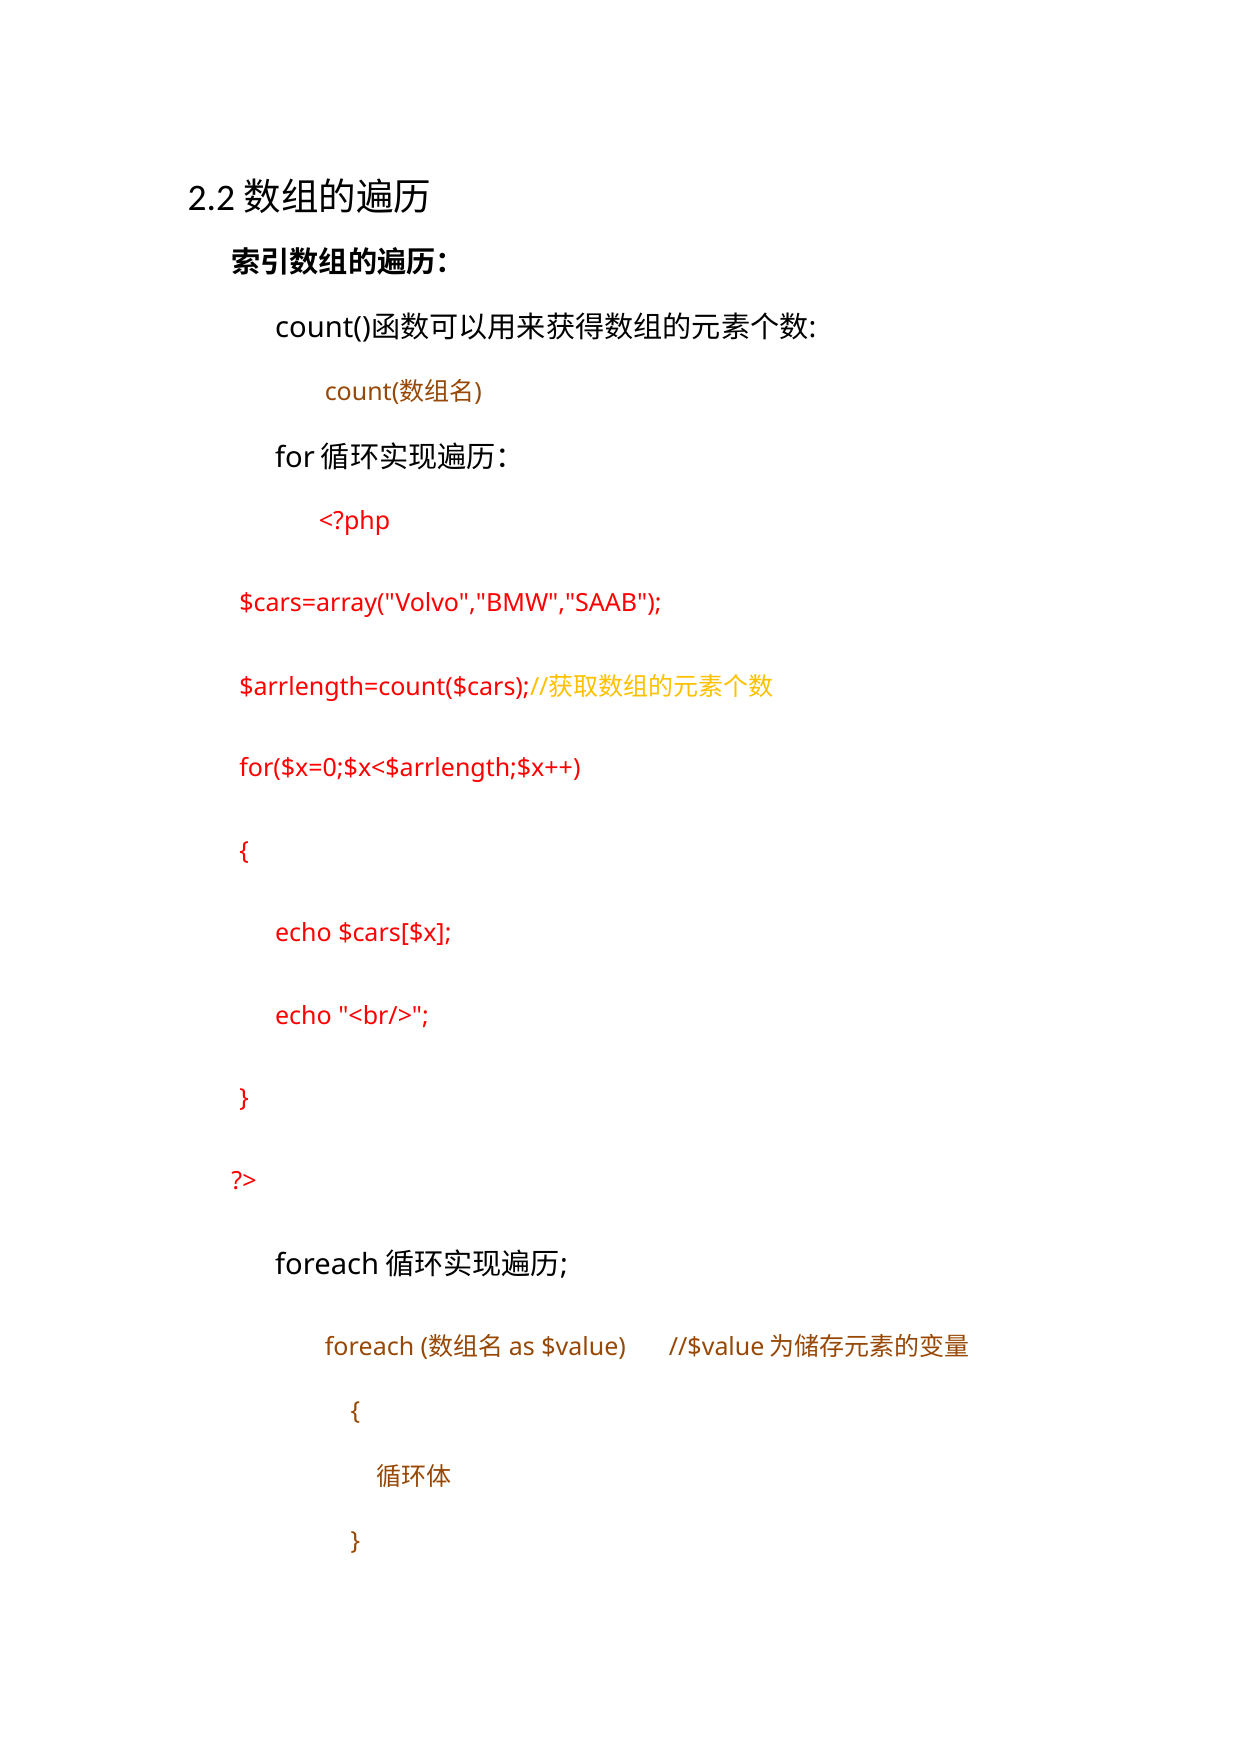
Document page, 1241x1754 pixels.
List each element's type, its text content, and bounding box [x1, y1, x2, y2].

text } [187, 1064, 1053, 1129]
text $arrlength=count($cars);//获取数组的元素个数 [187, 652, 1053, 717]
text 索引数组的遍历： [187, 227, 1053, 292]
text ?> [187, 1147, 1053, 1212]
text foreach循环实现遍历; [231, 1229, 1053, 1294]
text { [187, 817, 1053, 882]
text foreach (数组名 as $value) //$value为储存元素的变量 [187, 1312, 1053, 1377]
text { [187, 1377, 1053, 1442]
text <?php [275, 487, 1053, 552]
text $cars=array("Volvo","BMW","SAAB"); [187, 569, 1053, 634]
text for($x=0;$x<$arrlength;$x++) [187, 734, 1053, 799]
text 2.2 数组的遍历 [187, 162, 1053, 227]
text echo $cars[$x]; [187, 899, 1053, 964]
text } [187, 1507, 1053, 1572]
text for循环实现遍历： [231, 422, 1053, 487]
text count(数组名) [187, 357, 1053, 422]
text 循环体 [187, 1442, 1053, 1507]
text count()函数可以用来获得数组的元素个数: [231, 292, 1053, 357]
text echo "<br/>"; [187, 982, 1053, 1047]
